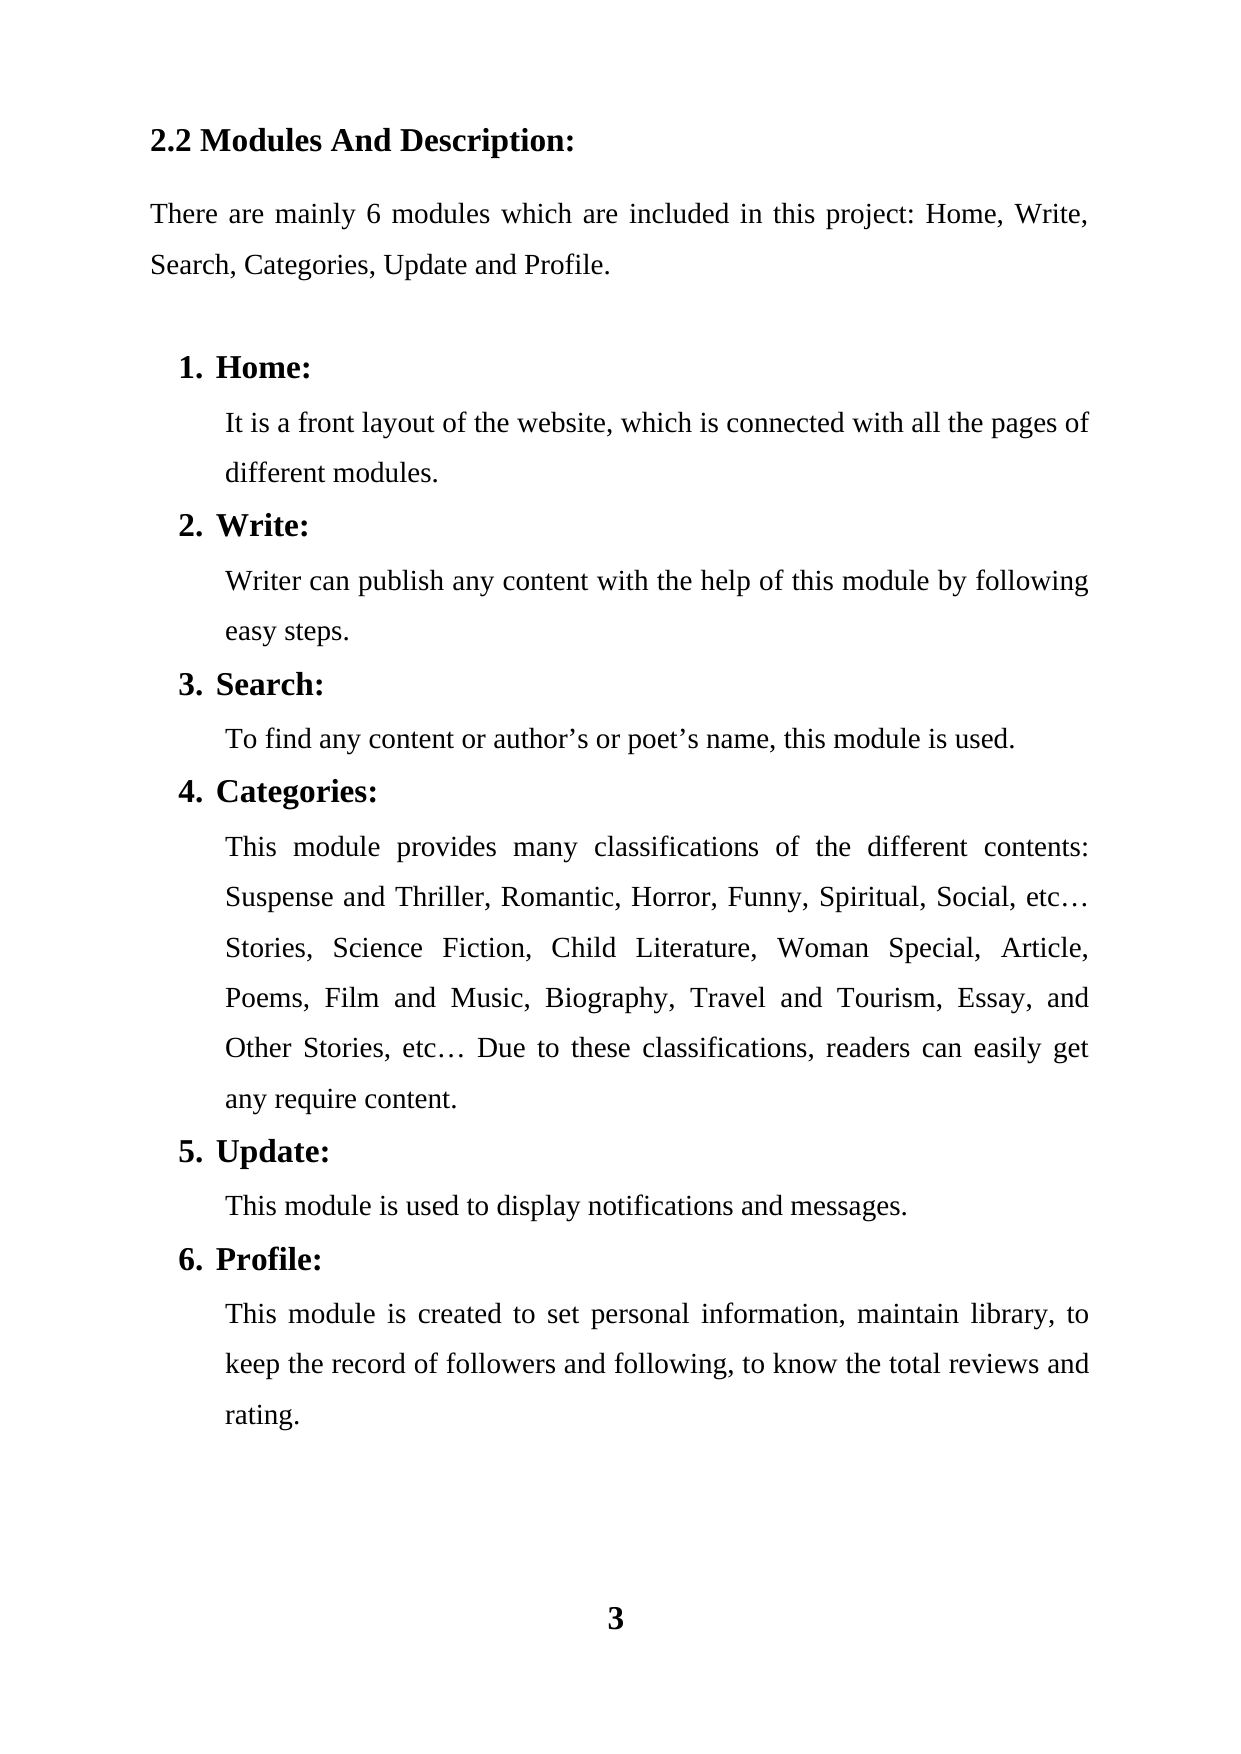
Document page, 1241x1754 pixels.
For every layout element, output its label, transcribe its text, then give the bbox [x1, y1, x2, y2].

list Write: [178, 506, 1090, 544]
list Search: [178, 664, 1090, 702]
list Categories: [178, 772, 1090, 810]
list This module is used to display notifications and messages. [225, 1188, 1090, 1222]
list To find any content or author’s or poet’s name, this module is used. [225, 721, 1090, 755]
list 3 [525, 1598, 1090, 1637]
list This module is created to set personal information, maintain library, to keep the record of followers and following, to know the total reviews and rating. [225, 1296, 1090, 1431]
list It is a front layout of the website, which is connected with all the pages of different modules. [225, 405, 1090, 489]
list This module provides many classifications of the different contents: Suspense and Thriller, Romantic, Horror, Funny, Spiritual, Social, etc… Stories, Science Fiction, Child Literature, Woman Special, Article, Poems, Film and Music, Biography, Travel and Tourism, Essay, and Other Stories, etc… Due to these classifications, readers can easily get any require content. [225, 829, 1090, 1114]
list Writer can publish any content with the help of this module by following easy steps. [225, 563, 1090, 647]
text There are mainly 6 modules which are included in this project: Home, Write, Search, Categories, Update and Profile. [150, 197, 1090, 281]
text 2.2 Modules And Description: [75, 120, 1237, 158]
list Update: [178, 1131, 1090, 1169]
list Profile: [178, 1239, 1090, 1277]
list Home: [178, 348, 1090, 386]
